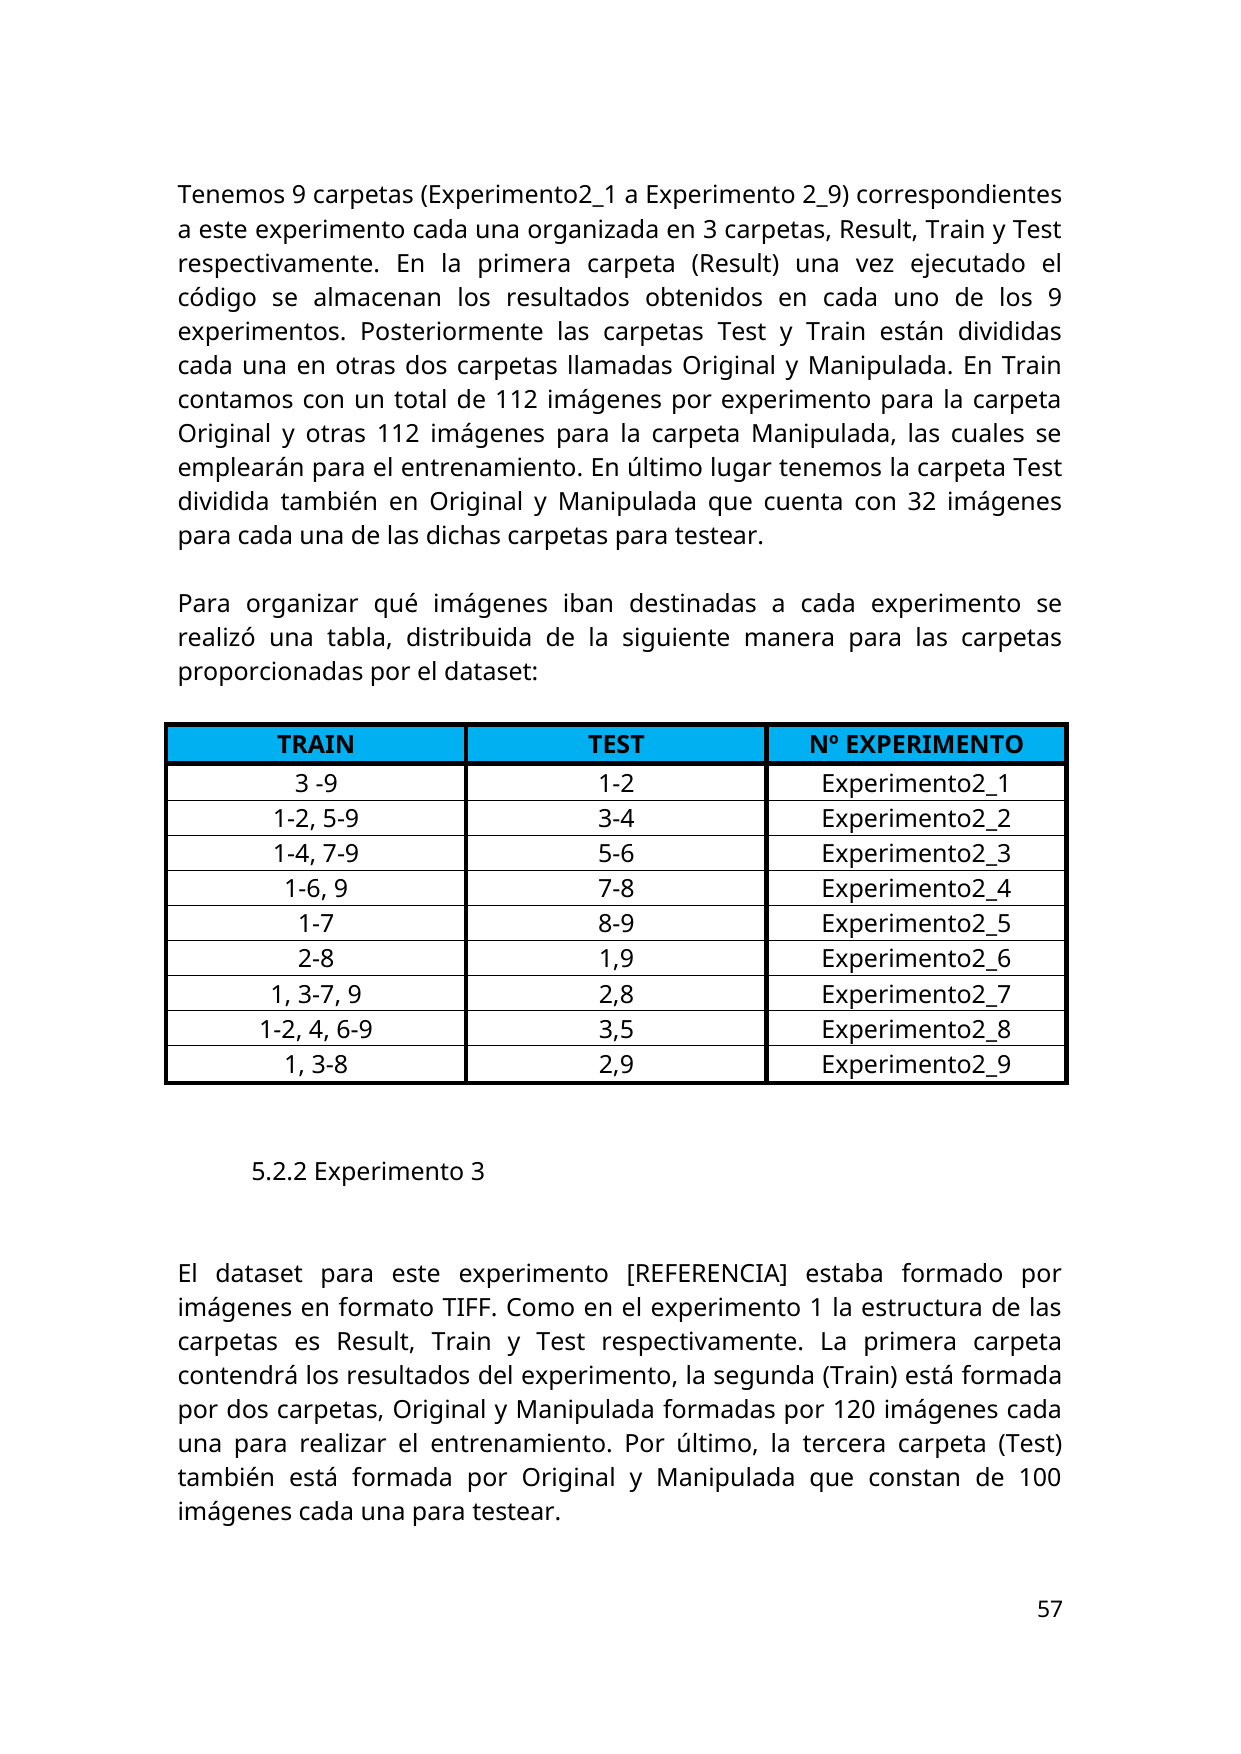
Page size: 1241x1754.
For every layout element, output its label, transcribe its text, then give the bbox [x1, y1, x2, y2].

table_cell Experimento2_6 [769, 941, 1064, 975]
table_header TRAIN [168, 727, 464, 761]
table_cell 1-7 [168, 906, 464, 940]
table_cell 8-9 [468, 906, 764, 940]
text Tenemos 9 carpetas (Experimento2_1 a Experimento 2_9) correspondientes a este experimento cada una organizada en 3 carpetas, Result, Train y Test respectivamente. En la primera carpeta (Result) una vez ejecutado el código se almacenan los resultados obtenidos en cada uno de los 9 experimentos. Posteriormente las carpetas Test y Train están divididas cada una en otras dos carpetas llamadas Original y Manipulada. En Train contamos con un total de 112 imágenes por experimento para la carpeta Original y otras 112 imágenes para la carpeta Manipulada, las cuales se emplearán para el entrenamiento. En último lugar tenemos la carpeta Test dividida también en Original y Manipulada que cuenta con 32 imágenes para cada una de las dichas carpetas para testear. [177, 177, 1063, 552]
table_cell Experimento2_9 [769, 1046, 1064, 1081]
table_cell 5-6 [468, 836, 764, 870]
table_cell 3,5 [468, 1011, 764, 1045]
table_cell Experimento2_3 [769, 836, 1064, 870]
table_cell Experimento2_1 [769, 766, 1064, 800]
table_cell Experimento2_5 [769, 906, 1064, 940]
table_cell Experimento2_2 [769, 801, 1064, 835]
table_cell 1-4, 7-9 [168, 836, 464, 870]
table_cell 2,9 [468, 1046, 764, 1081]
text Para organizar qué imágenes iban destinadas a cada experimento se realizó una tabla, distribuida de la siguiente manera para las carpetas proporcionadas por el dataset: [177, 586, 1063, 688]
table_cell 2-8 [168, 941, 464, 975]
table_cell 3 -9 [168, 766, 464, 800]
table_cell Experimento2_8 [769, 1011, 1064, 1045]
table_cell 1,9 [468, 941, 764, 975]
table_cell 7-8 [468, 871, 764, 905]
table_cell 1, 3-8 [168, 1046, 464, 1081]
table_header TEST [468, 727, 764, 761]
table_cell Experimento2_4 [769, 871, 1064, 905]
table_cell 1-6, 9 [168, 871, 464, 905]
table_cell 3-4 [468, 801, 764, 835]
table_header Nº EXPERIMENTO [769, 727, 1064, 761]
table_cell 1-2 [468, 766, 764, 800]
table_cell 2,8 [468, 976, 764, 1010]
table_cell 1-2, 5-9 [168, 801, 464, 835]
text El dataset para este experimento [REFERENCIA] estaba formado por imágenes en formato TIFF. Como en el experimento 1 la estructura de las carpetas es Result, Train y Test respectivamente. La primera carpeta contendrá los resultados del experimento, la segunda (Train) está formada por dos carpetas, Original y Manipulada formadas por 120 imágenes cada una para realizar el entrenamiento. Por último, la tercera carpeta (Test) también está formada por Original y Manipulada que constan de 100 imágenes cada una para testear. [177, 1256, 1063, 1528]
text 5.2.2 Experimento 3 [177, 1153, 1063, 1187]
table_cell 1, 3-7, 9 [168, 976, 464, 1010]
table_cell 1-2, 4, 6-9 [168, 1011, 464, 1045]
table_cell Experimento2_7 [769, 976, 1064, 1010]
